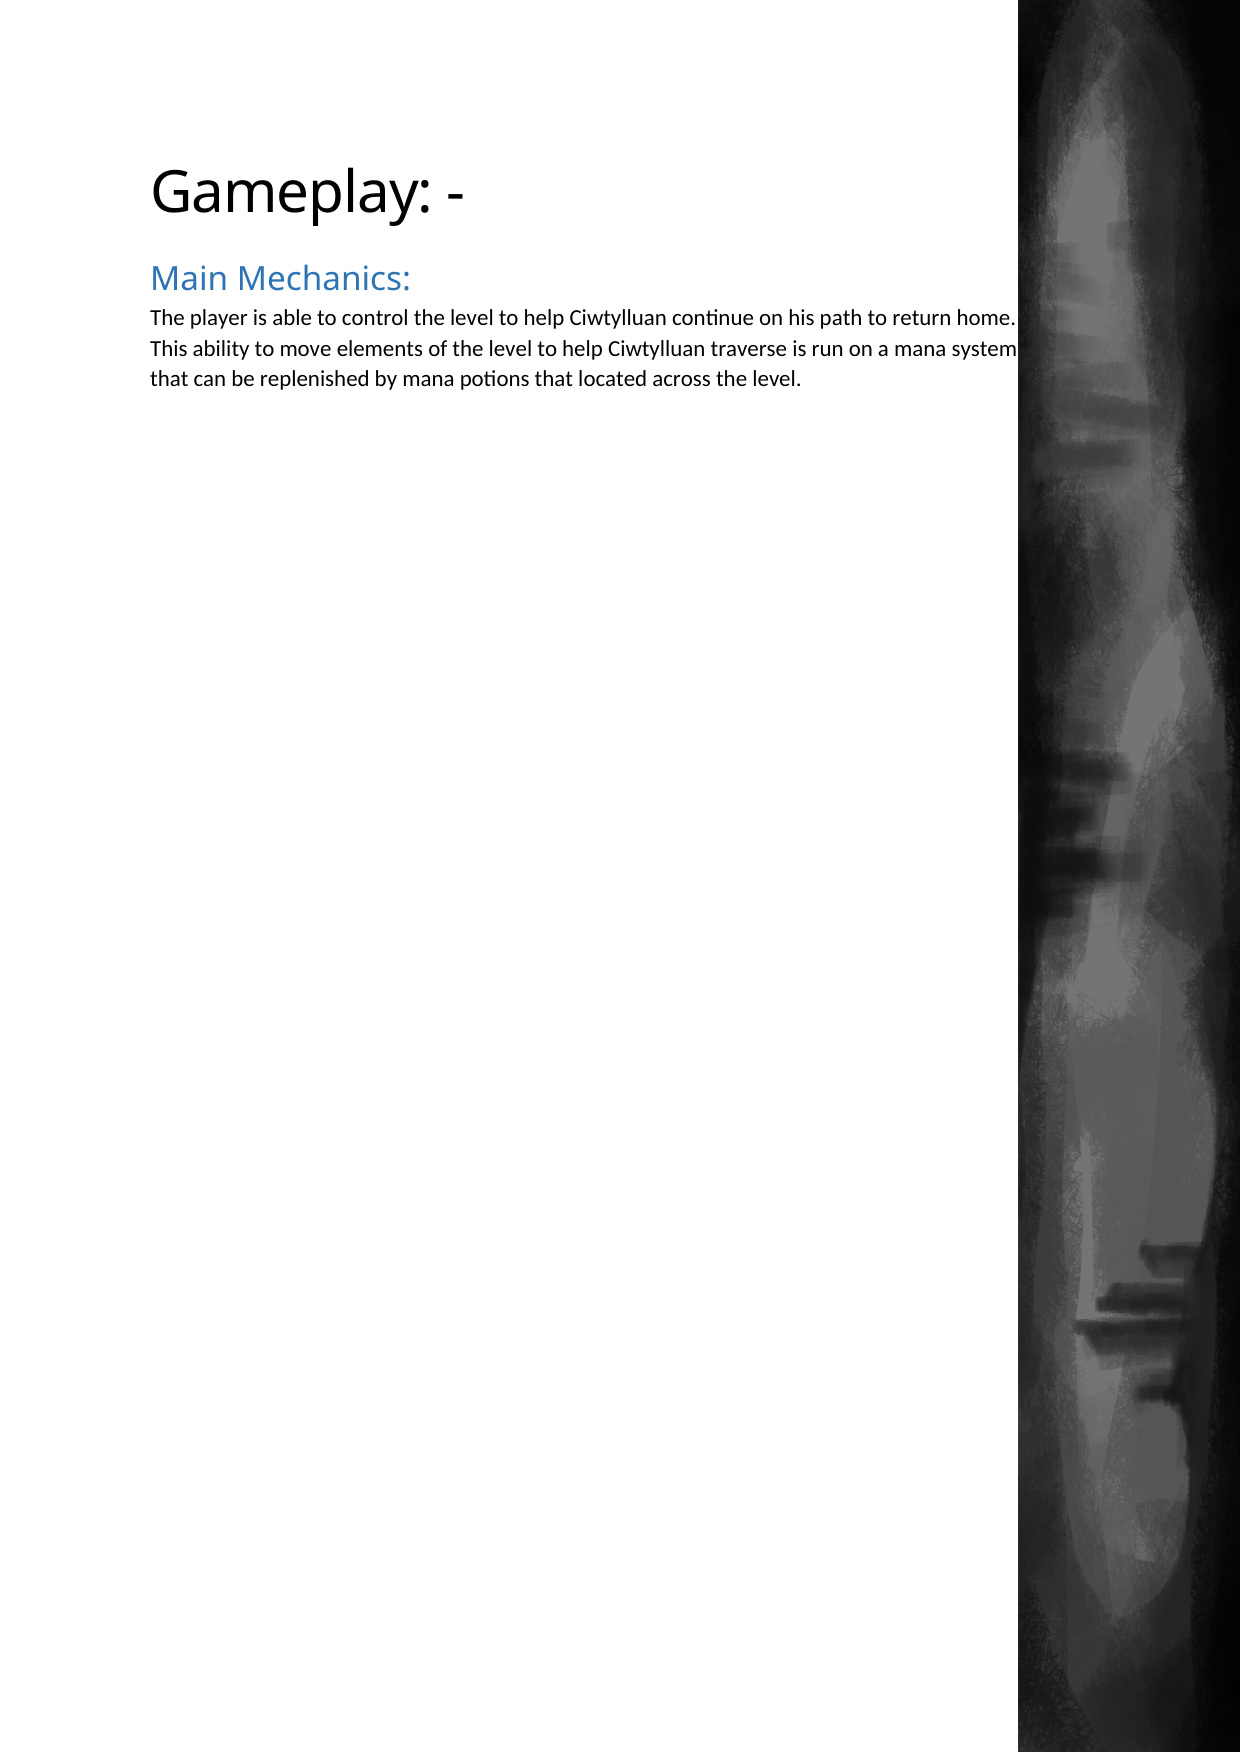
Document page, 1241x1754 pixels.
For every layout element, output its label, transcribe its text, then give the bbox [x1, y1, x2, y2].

picture [1018, 0, 1240, 1752]
subtitle Main Mechanics: [150, 254, 1090, 300]
title Gameplay: - [150, 150, 1090, 229]
text The player is able to control the level to help Ciwtylluan continue on his path to return home. This ability to move elements of the level to help Ciwtylluan traverse is run on a mana system that can be replenished by mana potions that located across the level. [150, 303, 1090, 392]
